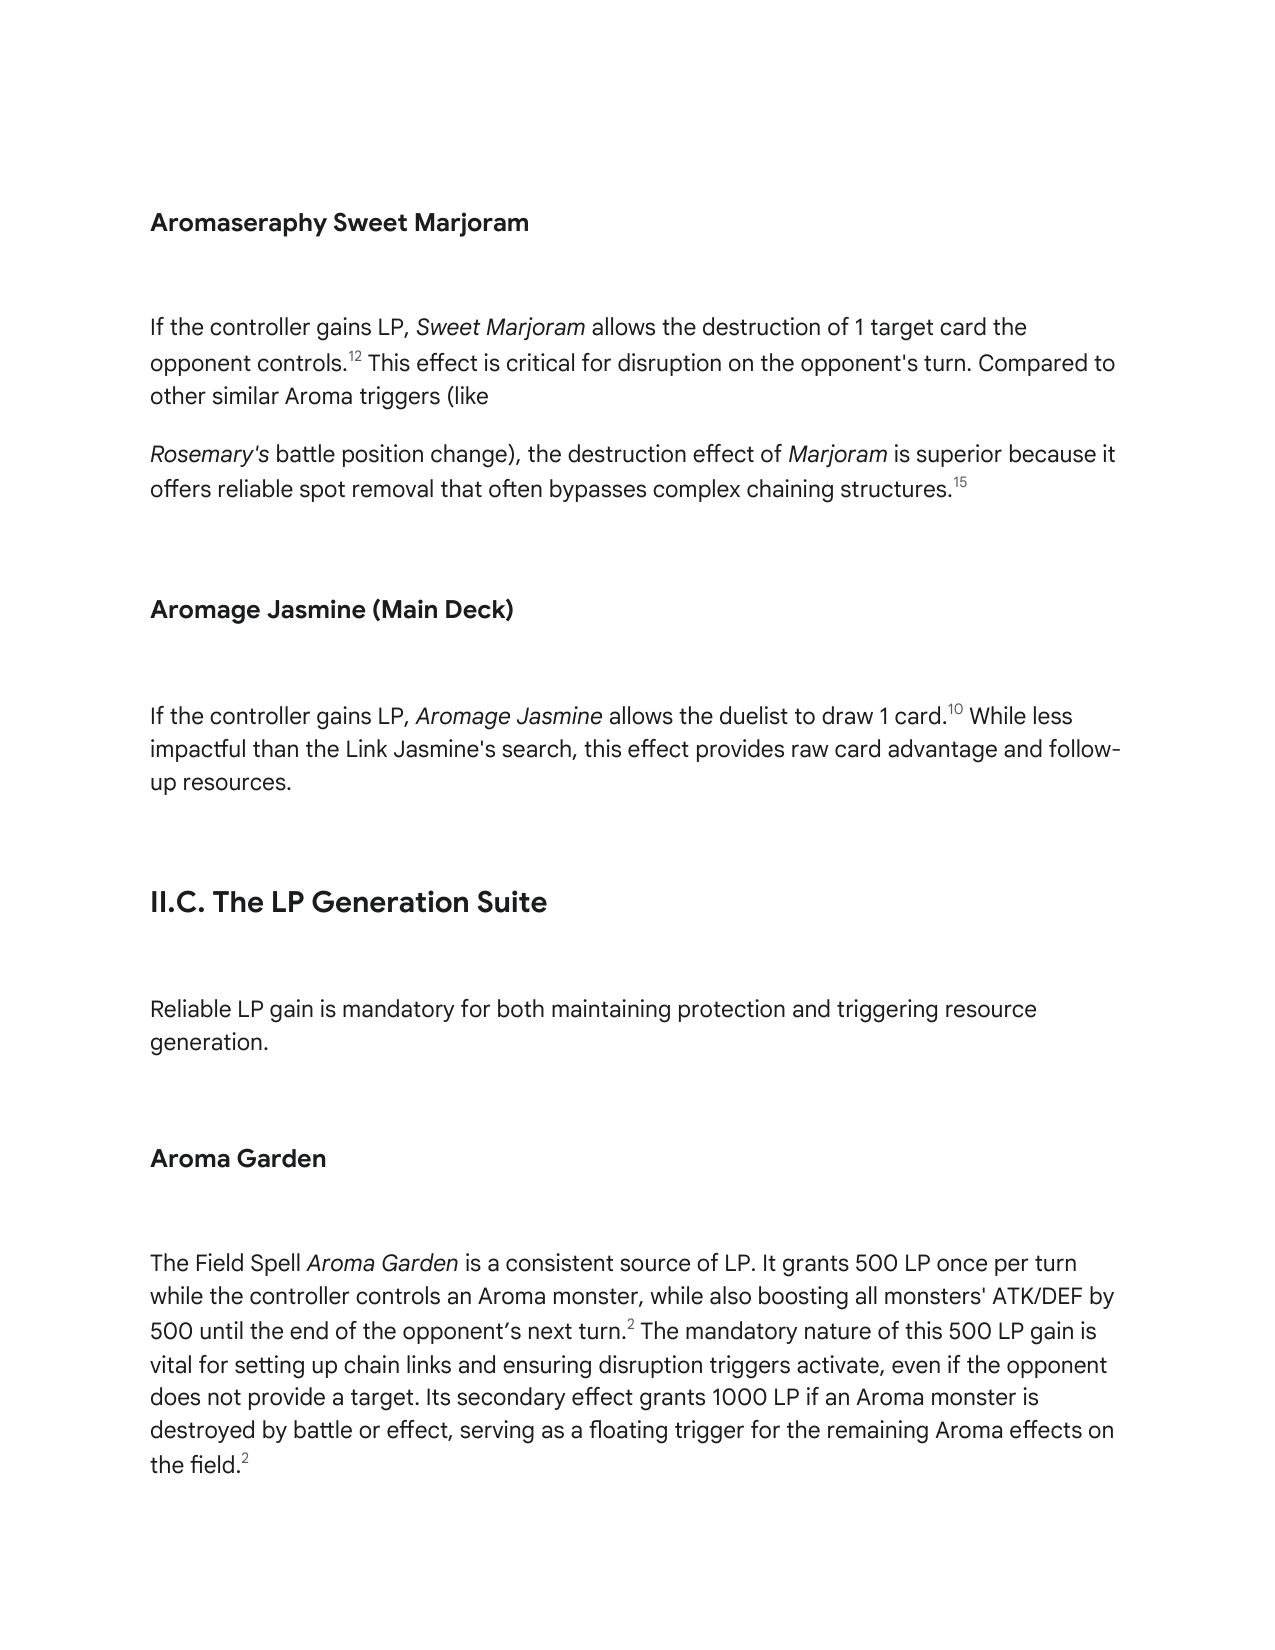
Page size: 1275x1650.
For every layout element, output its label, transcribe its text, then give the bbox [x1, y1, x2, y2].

subtitle Aromage Jasmine (Main Deck) [150, 594, 1125, 626]
text Reliable LP gain is mandatory for both maintaining protection and triggering resource generation. [150, 996, 1125, 1057]
subtitle II.C. The LP Generation Suite [150, 884, 1125, 920]
subtitle Aroma Garden [150, 1144, 1125, 1175]
text The Field Spell Aroma Garden is a consistent source of LP. It grants 500 LP once per turn while the controller controls an Aroma monster, while also boosting all monsters' ATK/DEF by 500 until the end of the opponent’s next turn.2 The mandatory nature of this 500 LP gain is vital for setting up chain links and ensuring disruption triggers activate, even if the opponent does not provide a target. Its secondary effect grants 1000 LP if an Aroma monster is destroyed by battle or effect, serving as a floating trigger for the remaining Aroma effects on the field.2 [150, 1250, 1125, 1481]
text If the controller gains LP, Sweet Marjoram allows the destruction of 1 target card the opponent controls.12 This effect is critical for disruption on the opponent's turn. Compared to other similar Aroma triggers (like [150, 314, 1125, 411]
subtitle Aromaseraphy Sweet Marjoram [150, 208, 1125, 239]
text Rosemary's battle position change), the destruction effect of Marjoram is superior because it offers reliable spot removal that often bypasses complex chaining structures.15 [150, 440, 1125, 504]
text If the controller gains LP, Aromage Jasmine allows the duelist to draw 1 card.10 While less impactful than the Link Jasmine's search, this effect provides raw card advantage and follow-up resources. [150, 700, 1125, 797]
